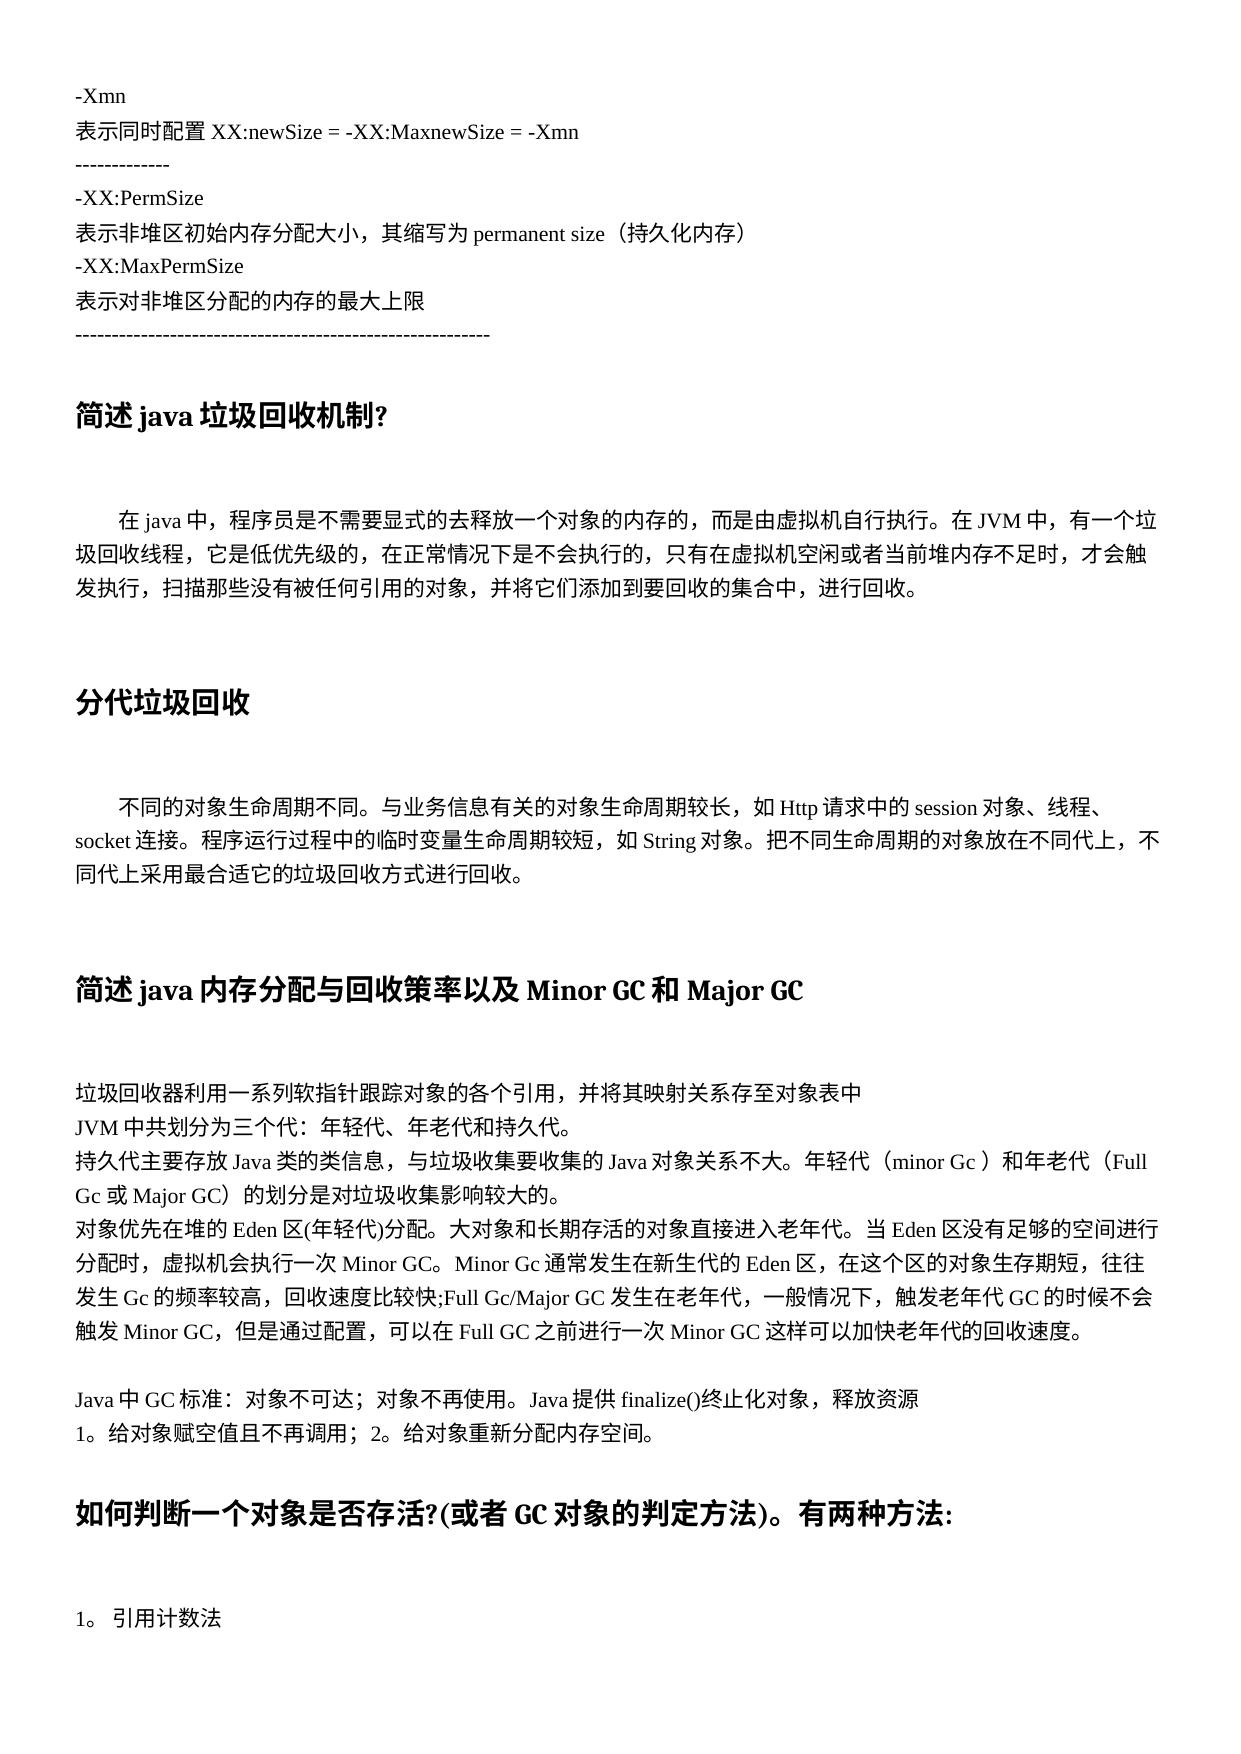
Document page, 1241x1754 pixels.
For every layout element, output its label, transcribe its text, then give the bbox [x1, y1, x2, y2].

subtitle 如何判断一个对象是否存活?(或者GC对象的判定方法)。有两种方法: [75, 1478, 1165, 1546]
text JVM中共划分为三个代：年轻代、年老代和持久代。 [75, 1109, 1165, 1143]
text -XX:PermSize [75, 181, 1165, 215]
text Java中GC标准：对象不可达；对象不再使用。Java提供finalize()终止化对象，释放资源 [75, 1381, 1165, 1415]
text 1。给对象赋空值且不再调用；2。给对象重新分配内存空间。 [75, 1415, 1165, 1449]
text -Xmn [75, 79, 1165, 113]
text 表示非堆区初始内存分配大小，其缩写为permanent size（持久化内存） [75, 215, 1165, 249]
subtitle 简述java垃圾回收机制? [75, 380, 1165, 448]
text 垃圾回收器利用一系列软指针跟踪对象的各个引用，并将其映射关系存至对象表中 [75, 1075, 1165, 1109]
text -XX:MaxPermSize [75, 249, 1165, 283]
subtitle 简述java内存分配与回收策率以及Minor GC和Major GC [75, 953, 1165, 1021]
text 表示对非堆区分配的内存的最大上限 [75, 283, 1165, 317]
text --------------------------------------------------------- [75, 317, 1165, 351]
text ------------- [75, 147, 1165, 181]
text 在java中，程序员是不需要显式的去释放一个对象的内存的，而是由虚拟机自行执行。在JVM中，有一个垃圾回收线程，它是低优先级的，在正常情况下是不会执行的，只有在虚拟机空闲或者当前堆内存不足时，才会触发执行，扫描那些没有被任何引用的对象，并将它们添加到要回收的集合中，进行回收。 [75, 502, 1165, 603]
text 1。 引用计数法 [75, 1599, 1165, 1633]
text 不同的对象生命周期不同。与业务信息有关的对象生命周期较长，如Http请求中的session对象、线程、socket连接。程序运行过程中的临时变量生命周期较短，如String对象。把不同生命周期的对象放在不同代上，不同代上采用最合适它的垃圾回收方式进行回收。 [75, 788, 1165, 890]
text 对象优先在堆的Eden区(年轻代)分配。大对象和长期存活的对象直接进入老年代。当Eden区没有足够的空间进行分配时，虚拟机会执行一次Minor GC。Minor Gc通常发生在新生代的Eden区，在这个区的对象生存期短，往往发生Gc的频率较高，回收速度比较快;Full Gc/Major GC 发生在老年代，一般情况下，触发老年代GC的时候不会触发Minor GC，但是通过配置，可以在Full GC之前进行一次Minor GC这样可以加快老年代的回收速度。 [75, 1211, 1165, 1347]
text 表示同时配置XX:newSize = -XX:MaxnewSize = -Xmn [75, 113, 1165, 147]
text 持久代主要存放Java类的类信息，与垃圾收集要收集的Java对象关系不大。年轻代（minor Gc ）和年老代（Full Gc 或Major GC）的划分是对垃圾收集影响较大的。 [75, 1143, 1165, 1211]
subtitle 分代垃圾回收 [75, 667, 1165, 734]
